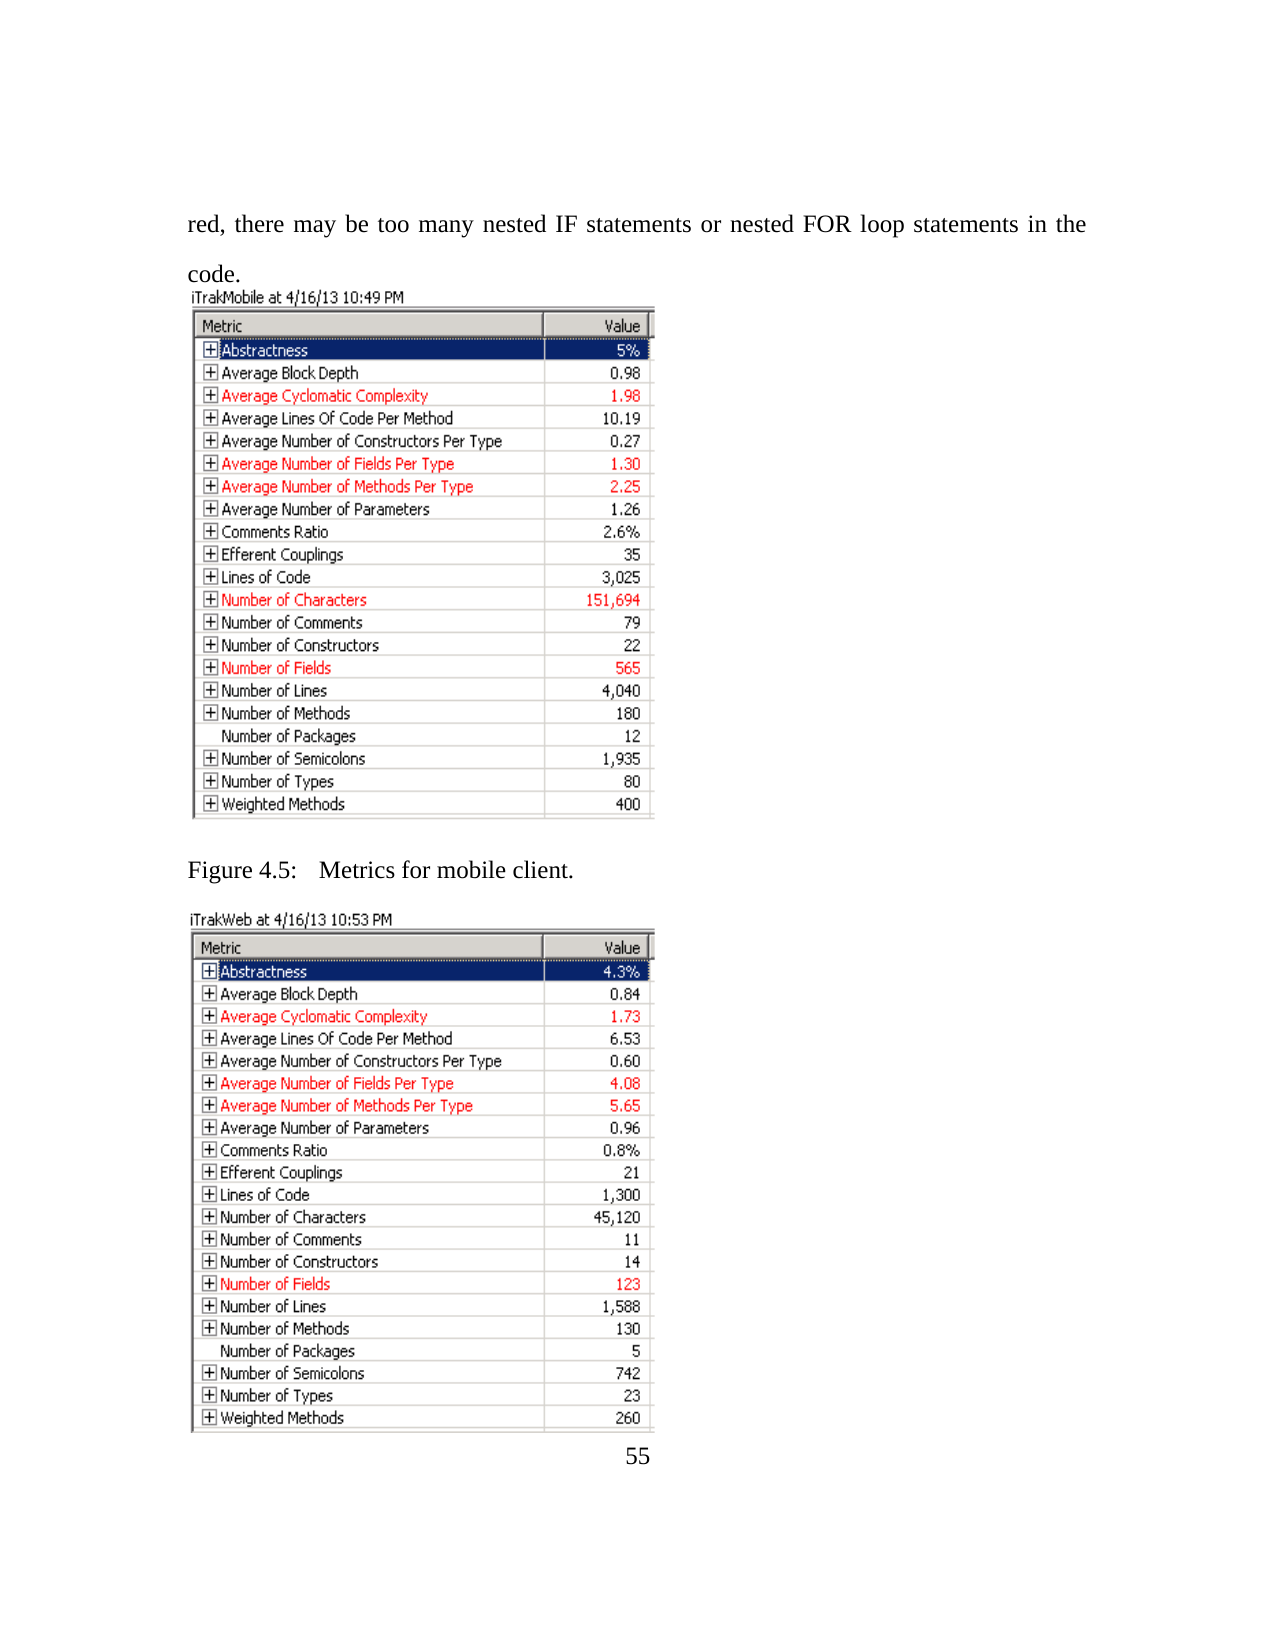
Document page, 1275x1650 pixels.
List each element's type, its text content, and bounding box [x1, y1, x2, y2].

picture [187, 287, 655, 824]
subtitle Figure 4.5: Metrics for mobile client. [187, 855, 1087, 884]
picture [187, 908, 655, 1433]
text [187, 187, 1087, 287]
